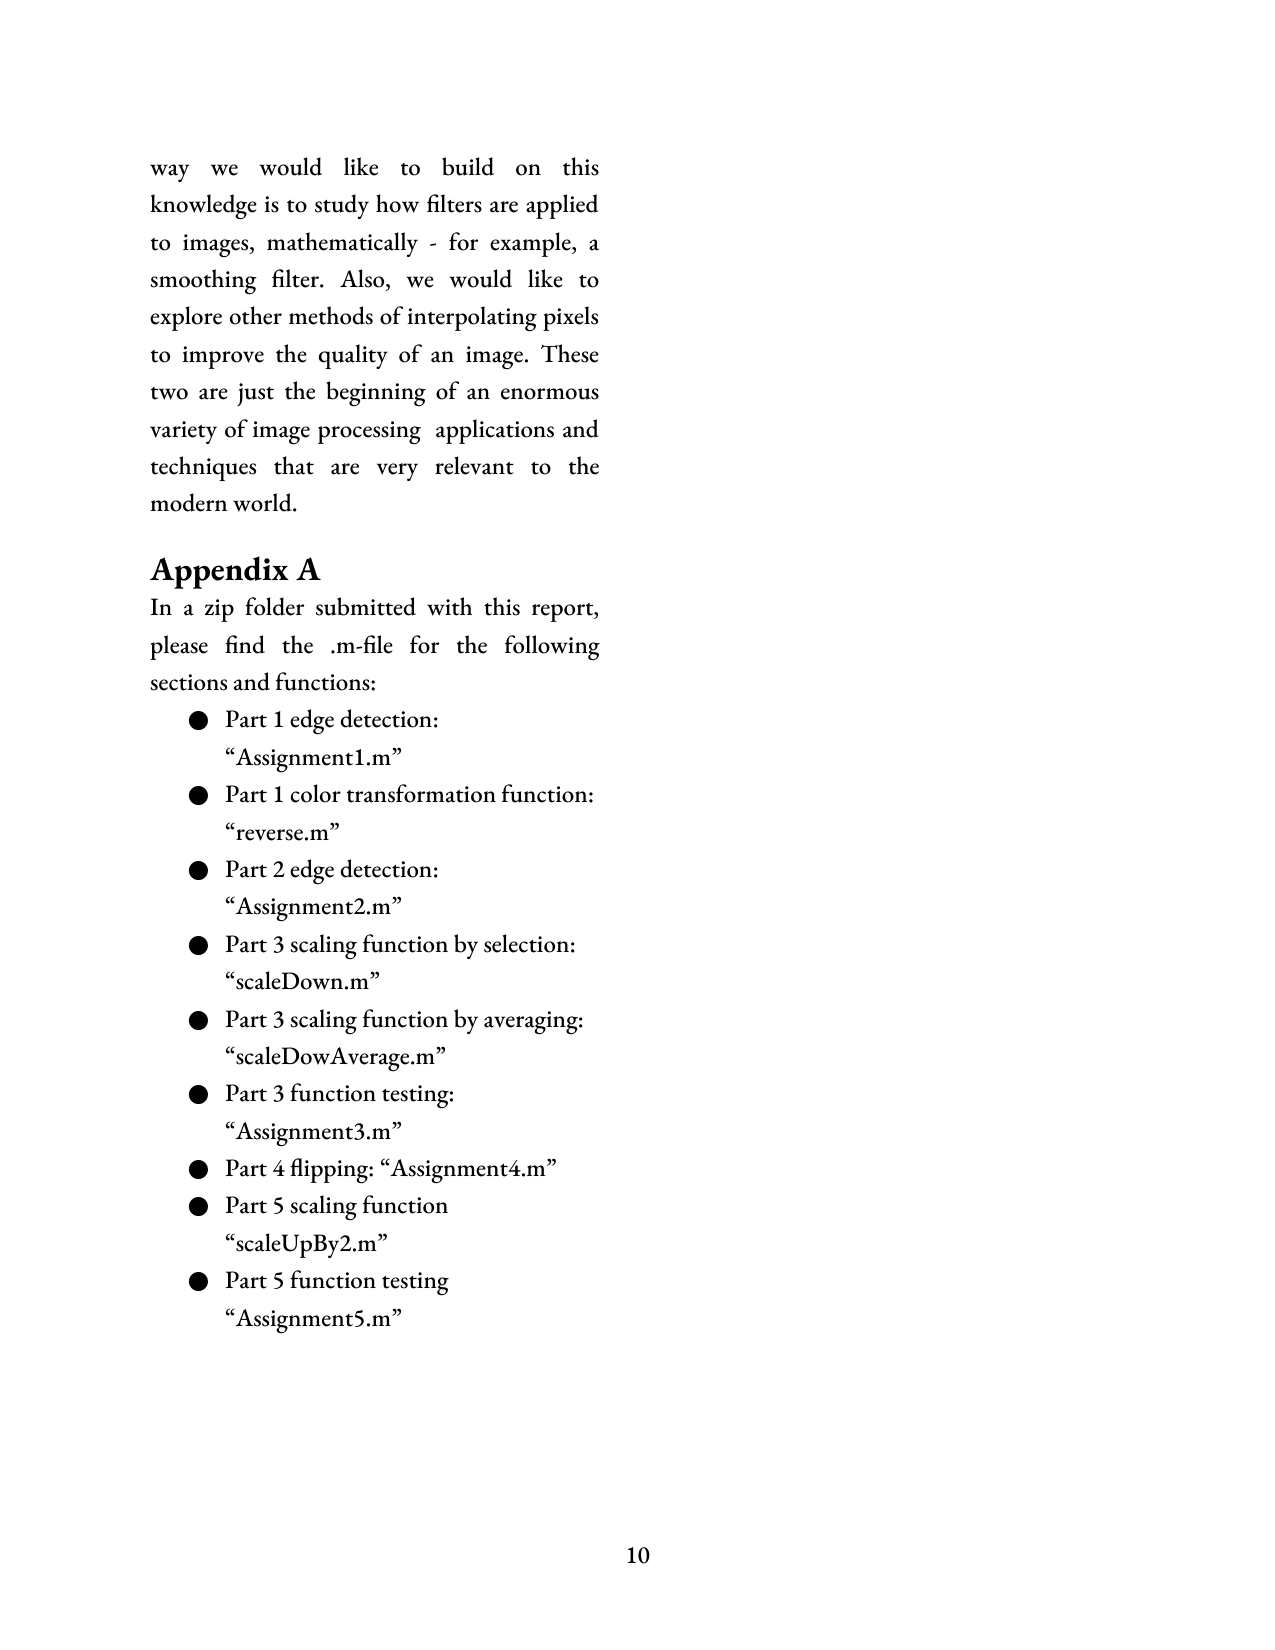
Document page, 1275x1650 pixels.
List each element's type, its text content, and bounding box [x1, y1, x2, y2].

text In a zip folder submitted with this report, please find the .m-file for the following sections and functions: [150, 590, 600, 698]
list Part 1 edge detection: “Assignment1.m” [187, 703, 600, 773]
list Part 5 scaling function “scaleUpBy2.m” [187, 1189, 600, 1259]
list Part 1 color transformation function: “reverse.m” [187, 777, 600, 847]
list Part 2 edge detection: “Assignment2.m” [187, 852, 600, 922]
list Part 4 flipping: “Assignment4.m” [187, 1151, 600, 1184]
list Part 3 scaling function by averaging: “scaleDowAverage.m” [187, 1002, 600, 1072]
subtitle Appendix A [150, 547, 600, 590]
list Part 3 function testing: “Assignment3.m” [187, 1077, 600, 1147]
list Part 3 scaling function by selection: “scaleDown.m” [187, 927, 600, 997]
list Part 5 function testing “Assignment5.m” [187, 1263, 600, 1333]
